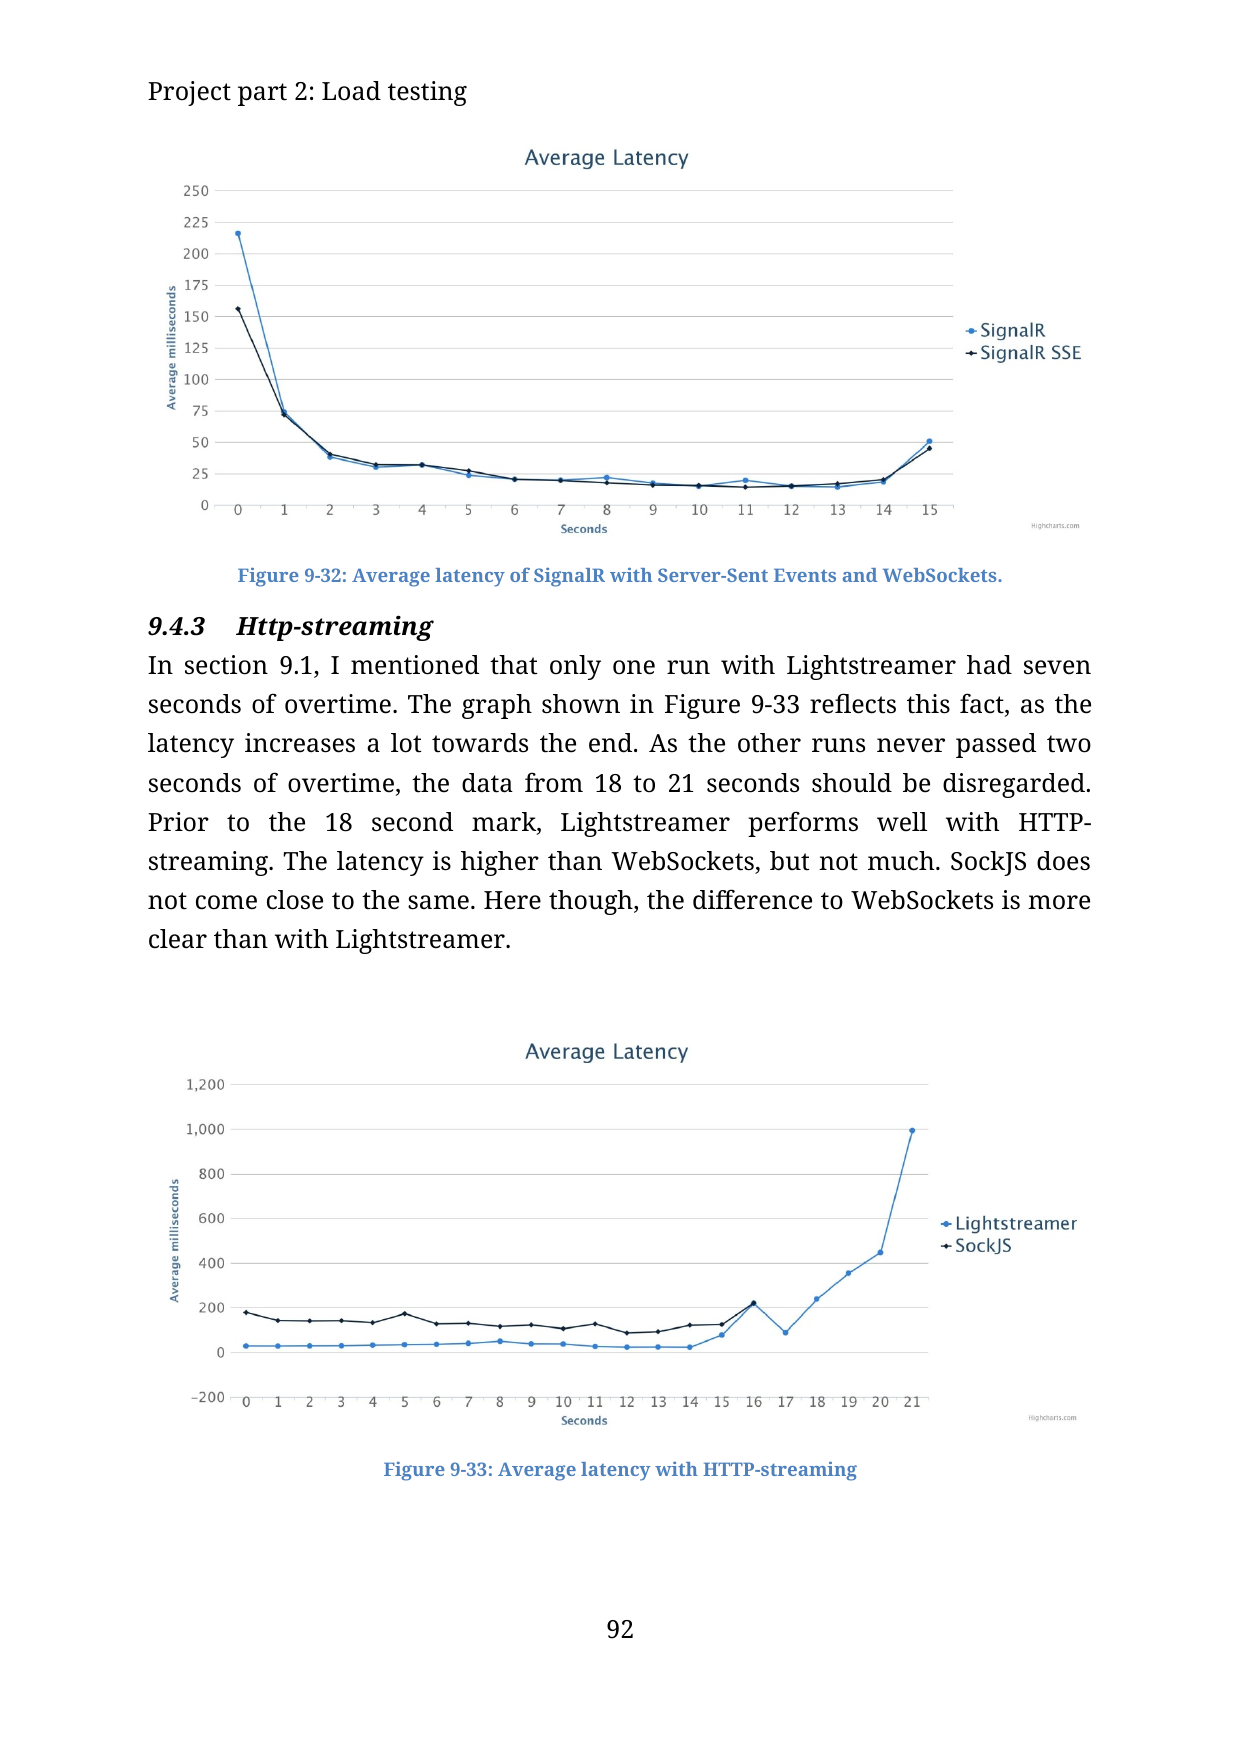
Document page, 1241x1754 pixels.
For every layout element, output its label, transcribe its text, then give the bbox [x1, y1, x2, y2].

subtitle Http-streaming [148, 609, 1092, 643]
picture [155, 147, 1086, 537]
picture [157, 1042, 1083, 1431]
